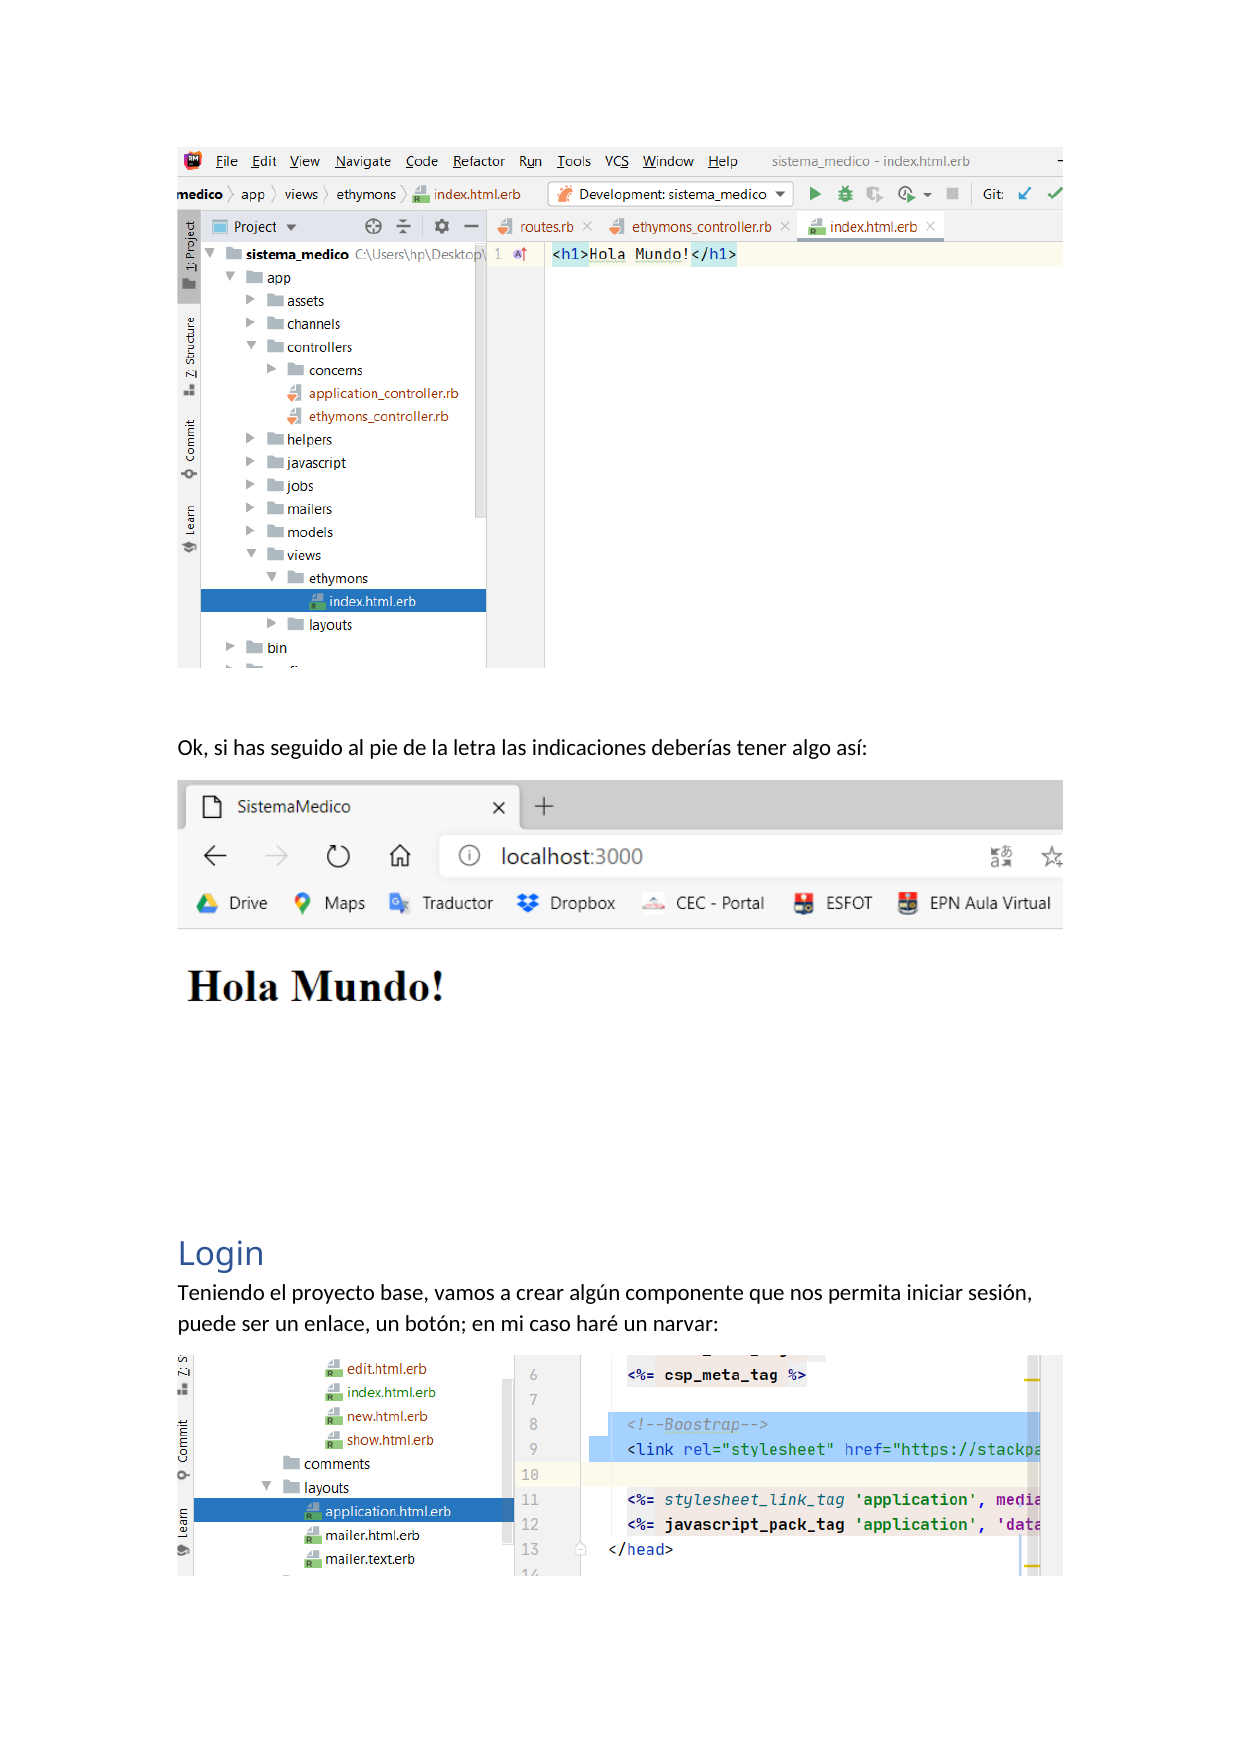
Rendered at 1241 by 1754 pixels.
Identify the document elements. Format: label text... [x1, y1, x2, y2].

picture [177, 147, 1063, 668]
text Teniendo el proyecto base, vamos a crear algún componente que nos permita iniciar sesión, puede ser un enlace, un botón; en mi caso haré un narvar: [177, 1278, 1063, 1337]
subtitle Login [177, 1229, 1063, 1275]
picture [177, 780, 1063, 1203]
picture [177, 1355, 1063, 1576]
text Ok, si has seguido al pie de la letra las indicaciones deberías tener algo así: [177, 733, 1063, 761]
